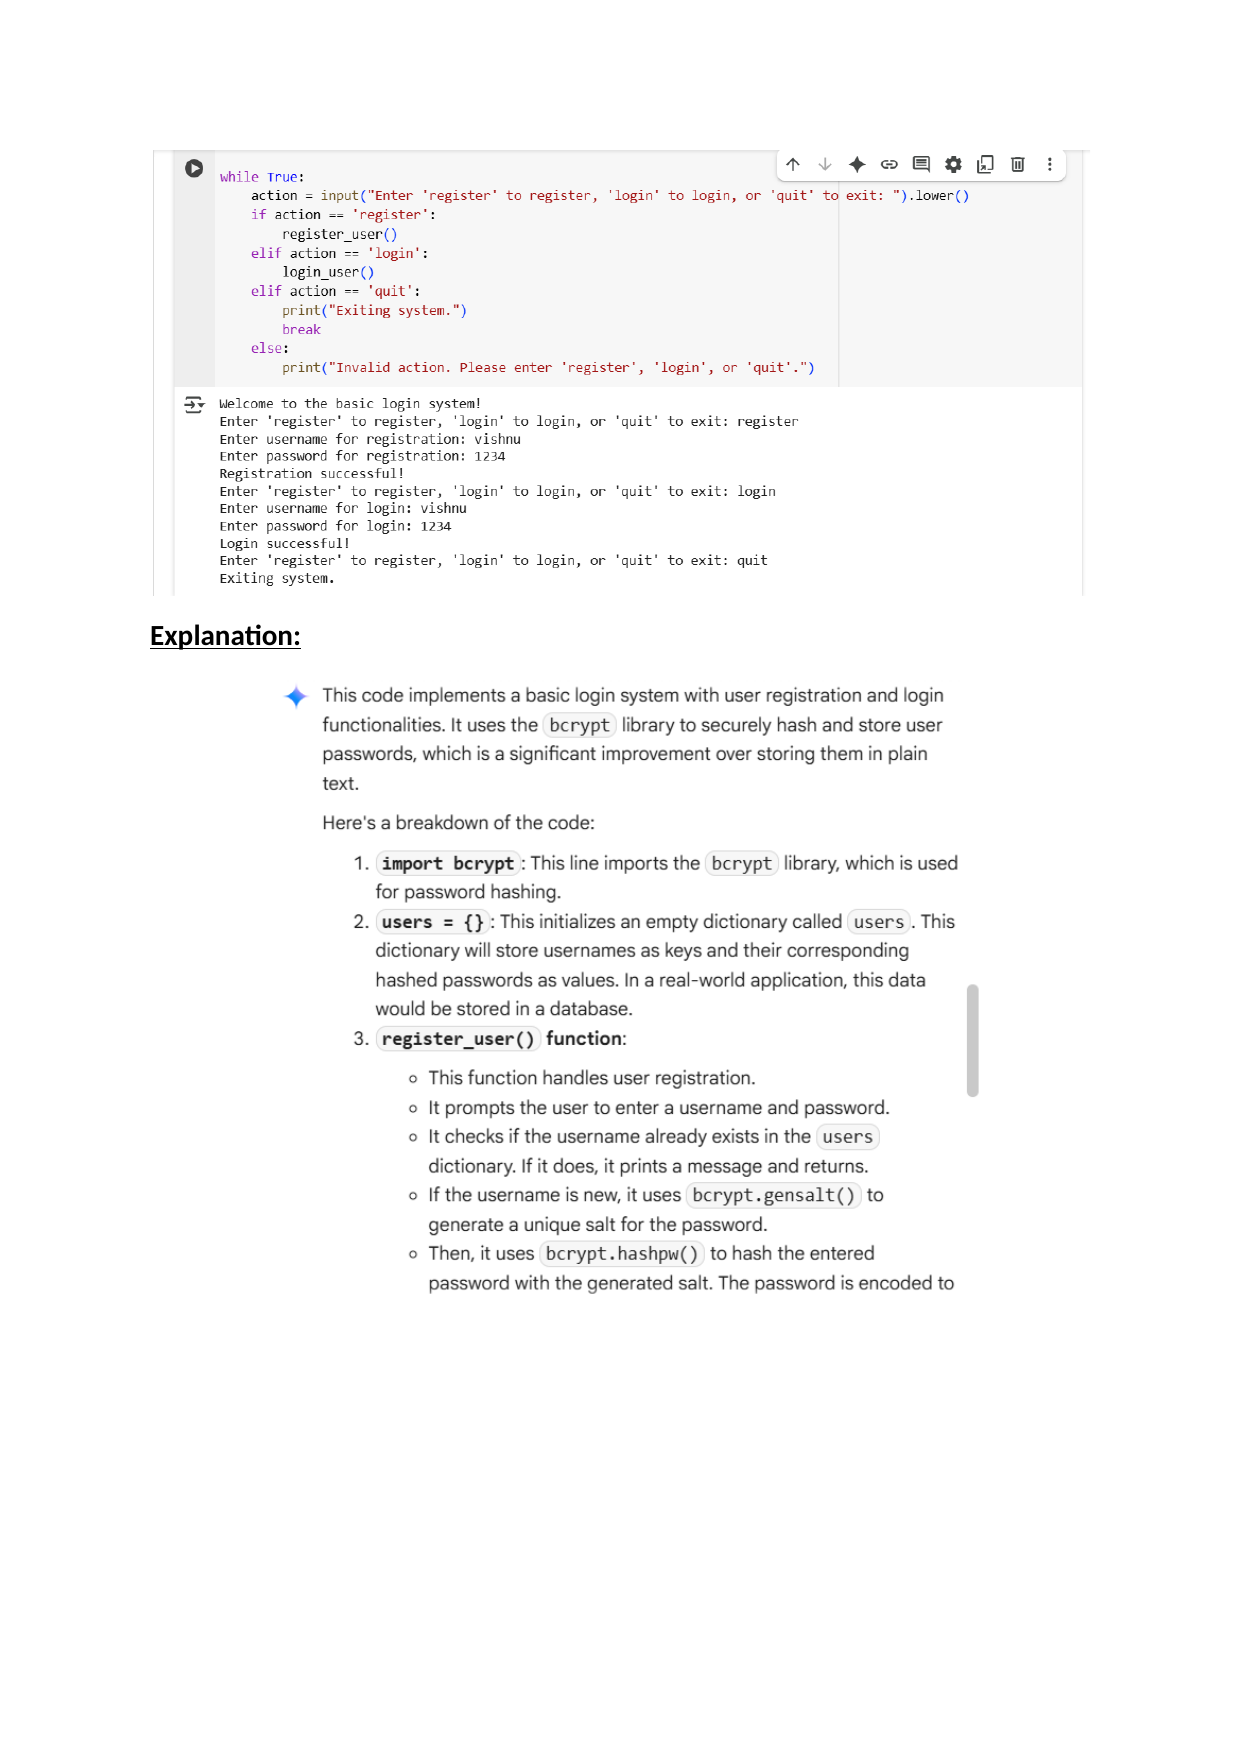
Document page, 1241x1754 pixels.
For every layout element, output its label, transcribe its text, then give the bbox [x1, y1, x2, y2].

picture [255, 674, 985, 1298]
text Explanation: [150, 617, 1090, 653]
picture [150, 150, 1091, 596]
